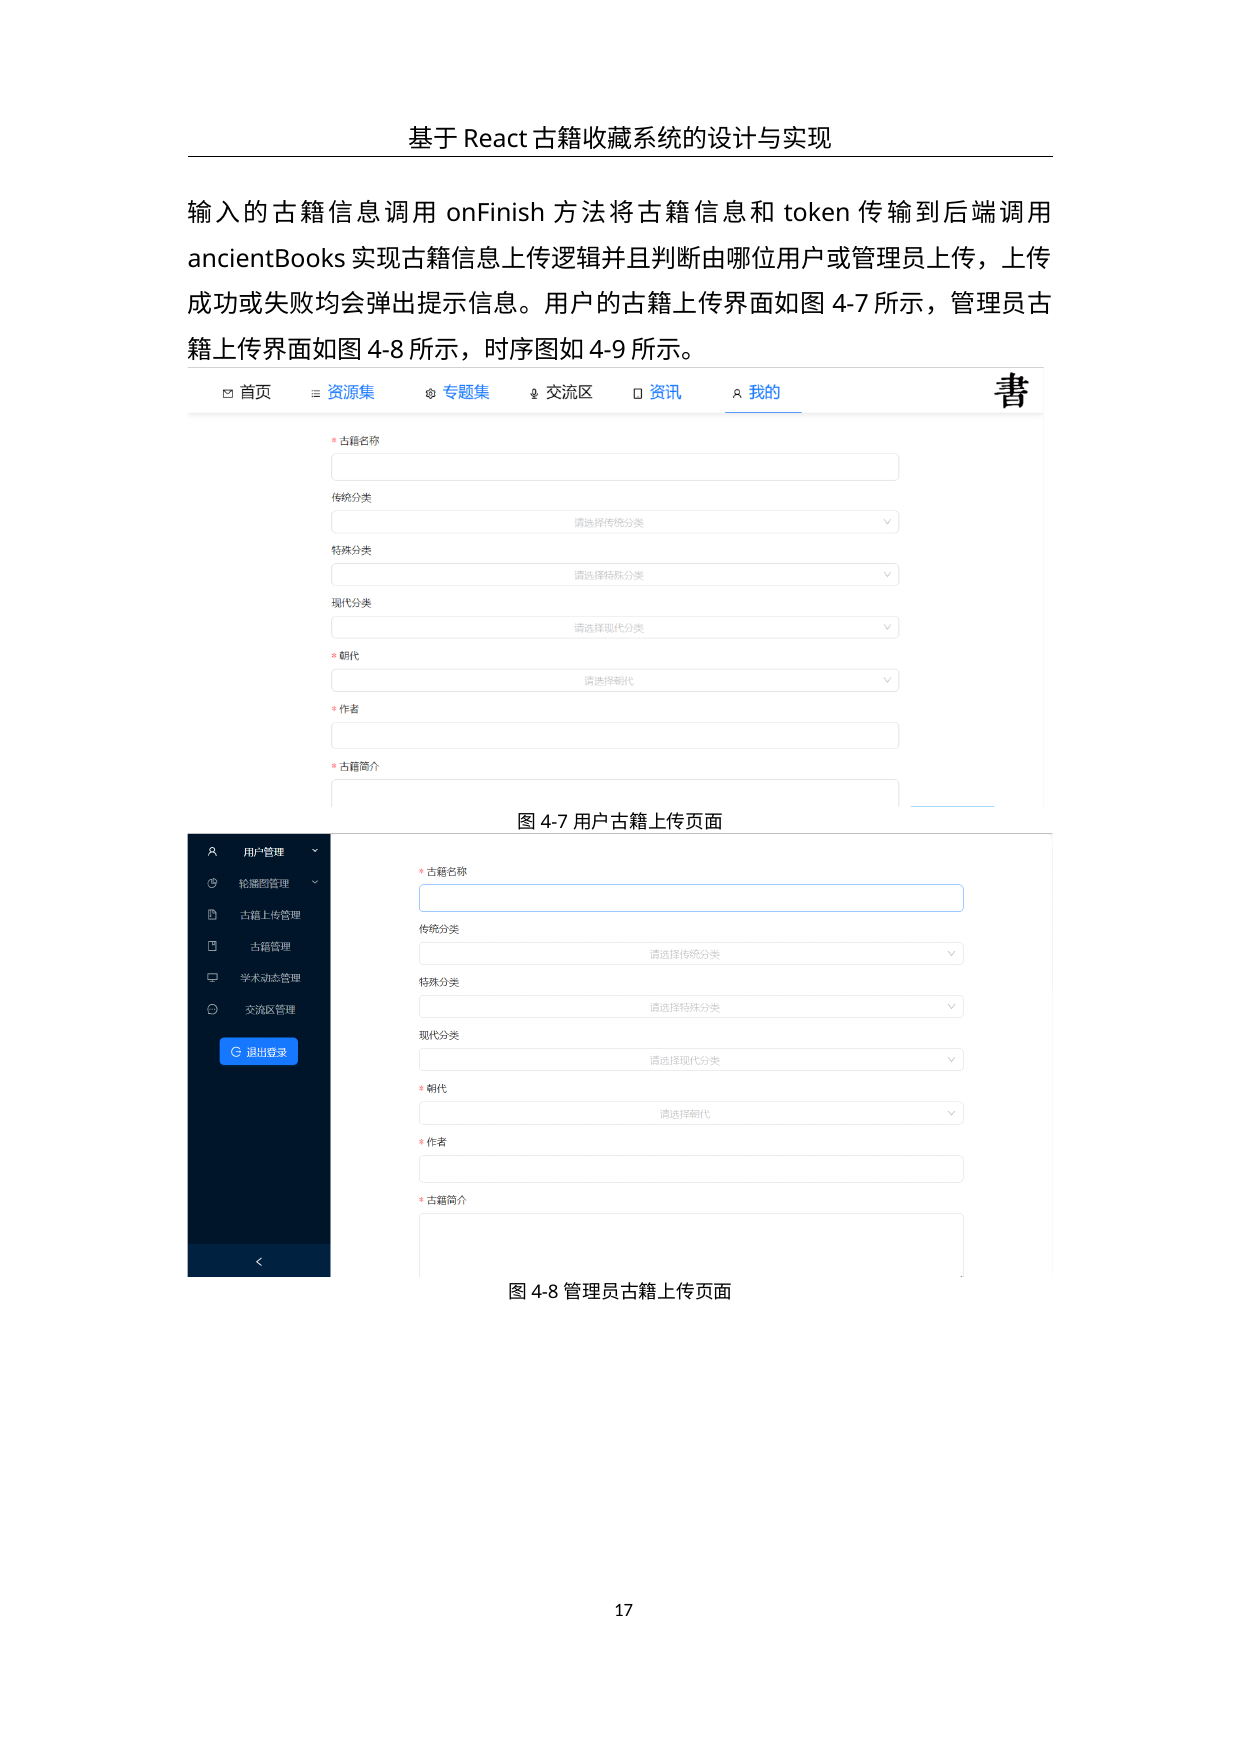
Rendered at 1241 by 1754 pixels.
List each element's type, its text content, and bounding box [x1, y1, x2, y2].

text 图 4-8 管理员古籍上传页面 [187, 1277, 1053, 1304]
picture [187, 833, 1053, 1277]
text 图 4-7 用户古籍上传页面 [187, 806, 1053, 833]
picture [187, 367, 1044, 807]
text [187, 184, 1053, 368]
